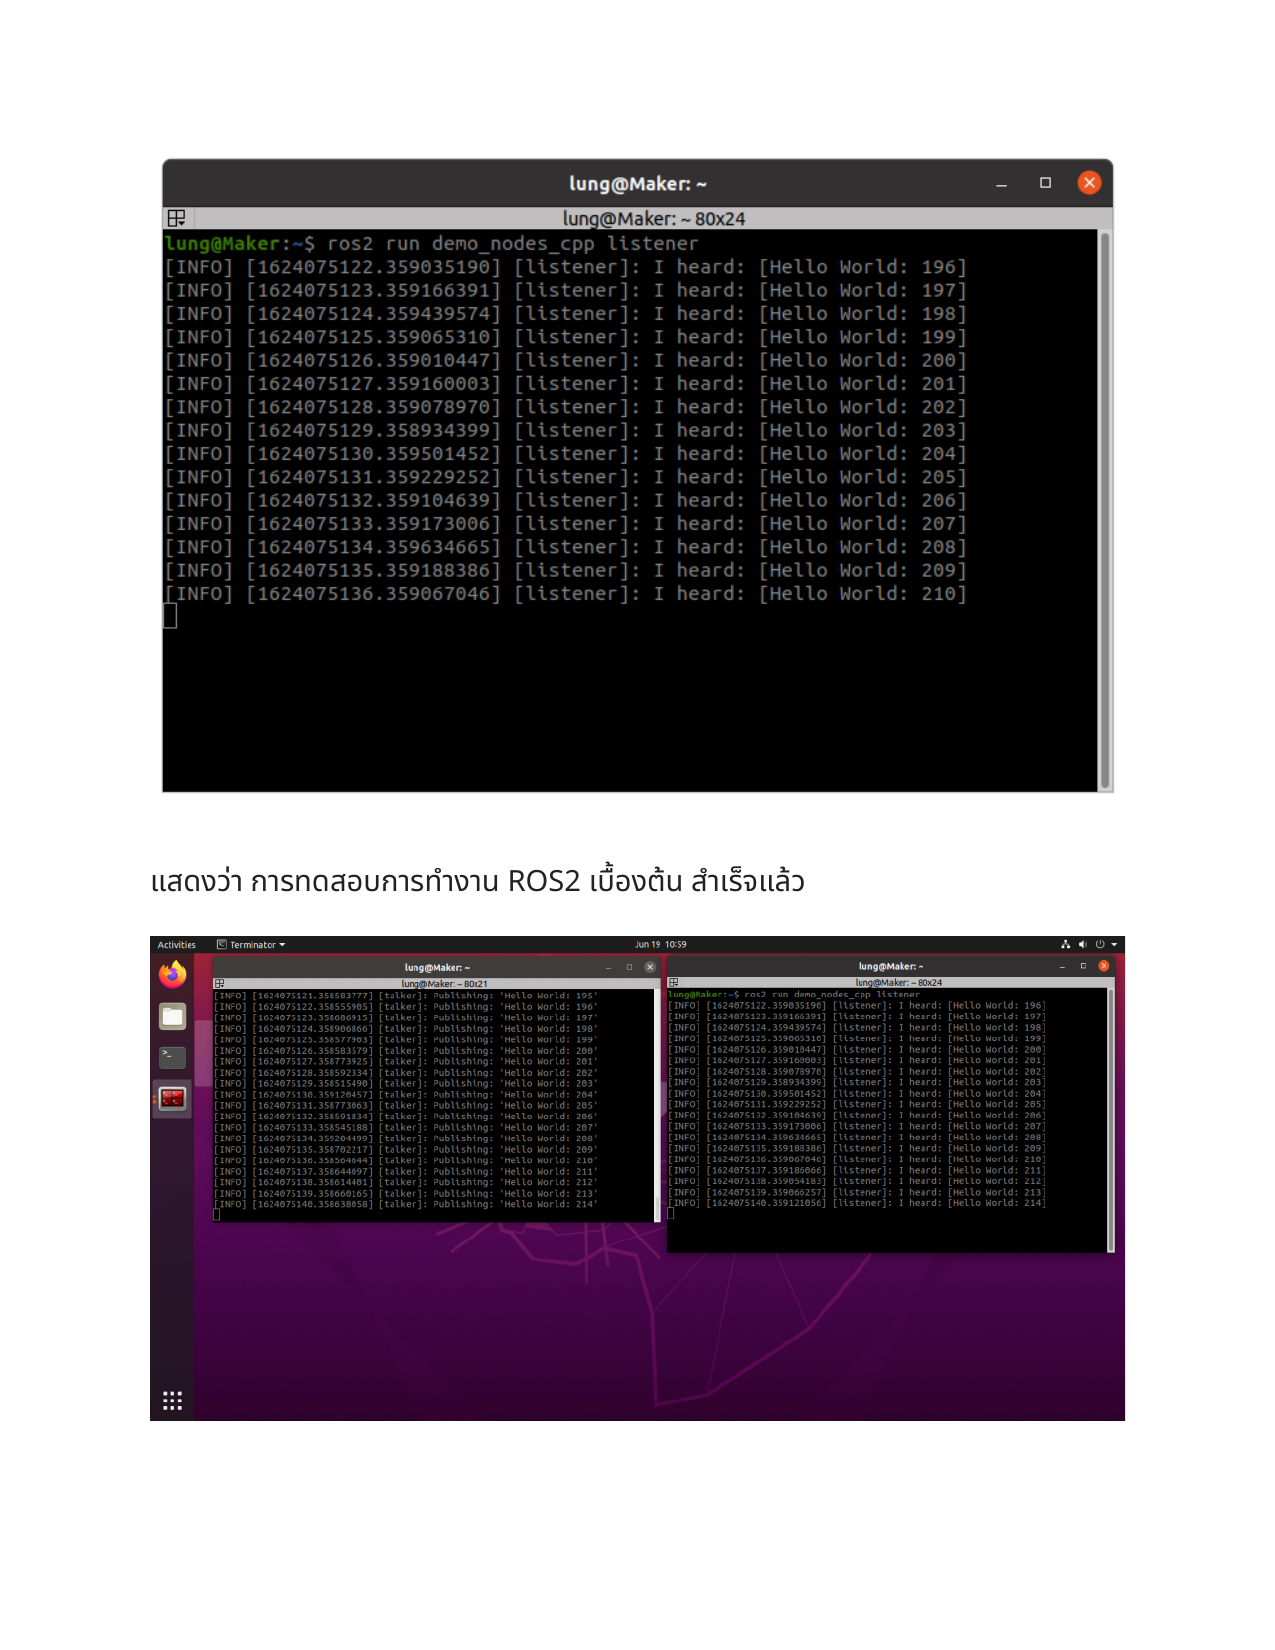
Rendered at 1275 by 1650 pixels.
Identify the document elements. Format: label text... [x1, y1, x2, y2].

picture [150, 150, 1125, 805]
text แสดงว่า การทดสอบการทำงาน ROS2 เบื้องต้น สำเร็จแล้ว [150, 821, 1125, 905]
picture [150, 936, 1125, 1421]
